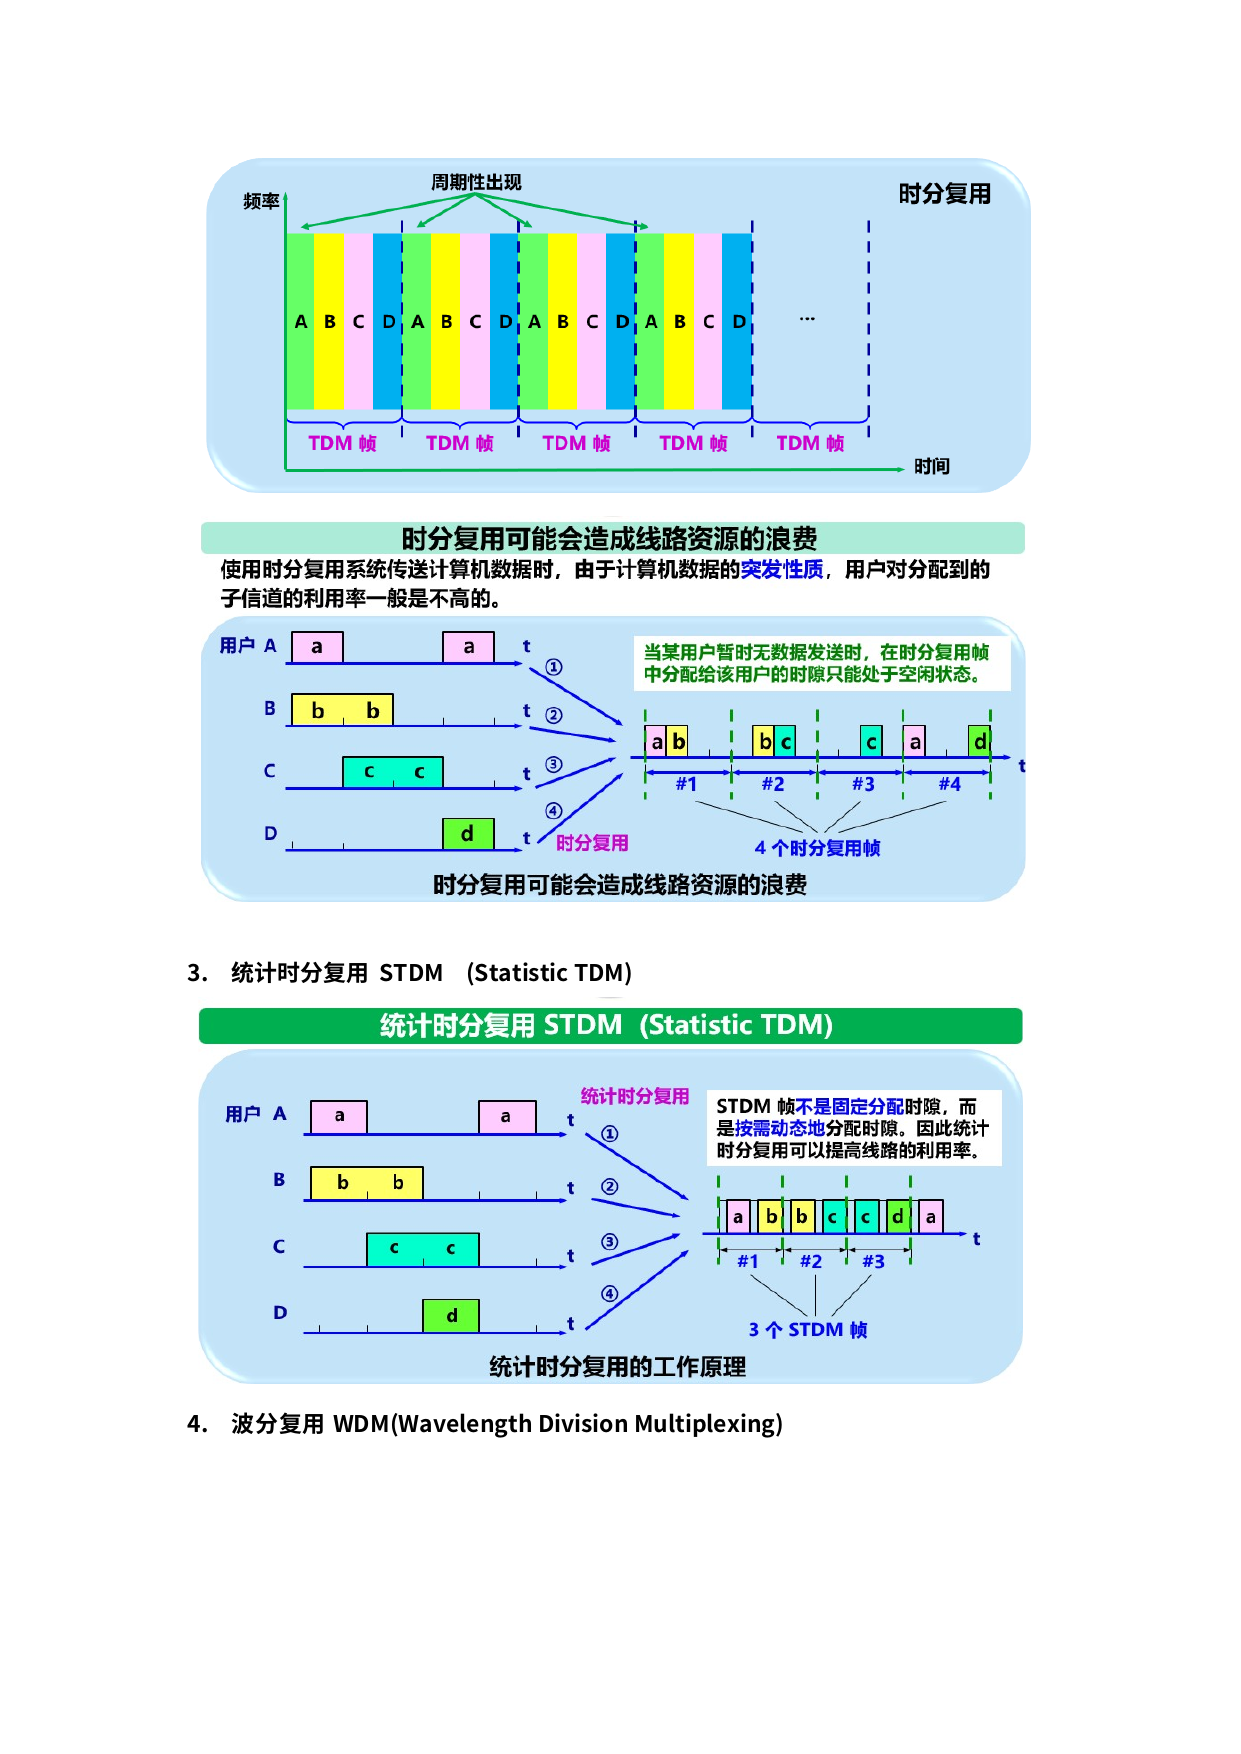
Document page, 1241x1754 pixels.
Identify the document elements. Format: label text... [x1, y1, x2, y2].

picture [206, 158, 1031, 493]
subtitle 统计时分复用 STDM (Statistic TDM) [187, 955, 1240, 988]
list 波分复用 WDM(Wavelength Division Multiplexing) [187, 1406, 1240, 1439]
picture [198, 997, 1023, 1384]
picture [201, 516, 1026, 902]
